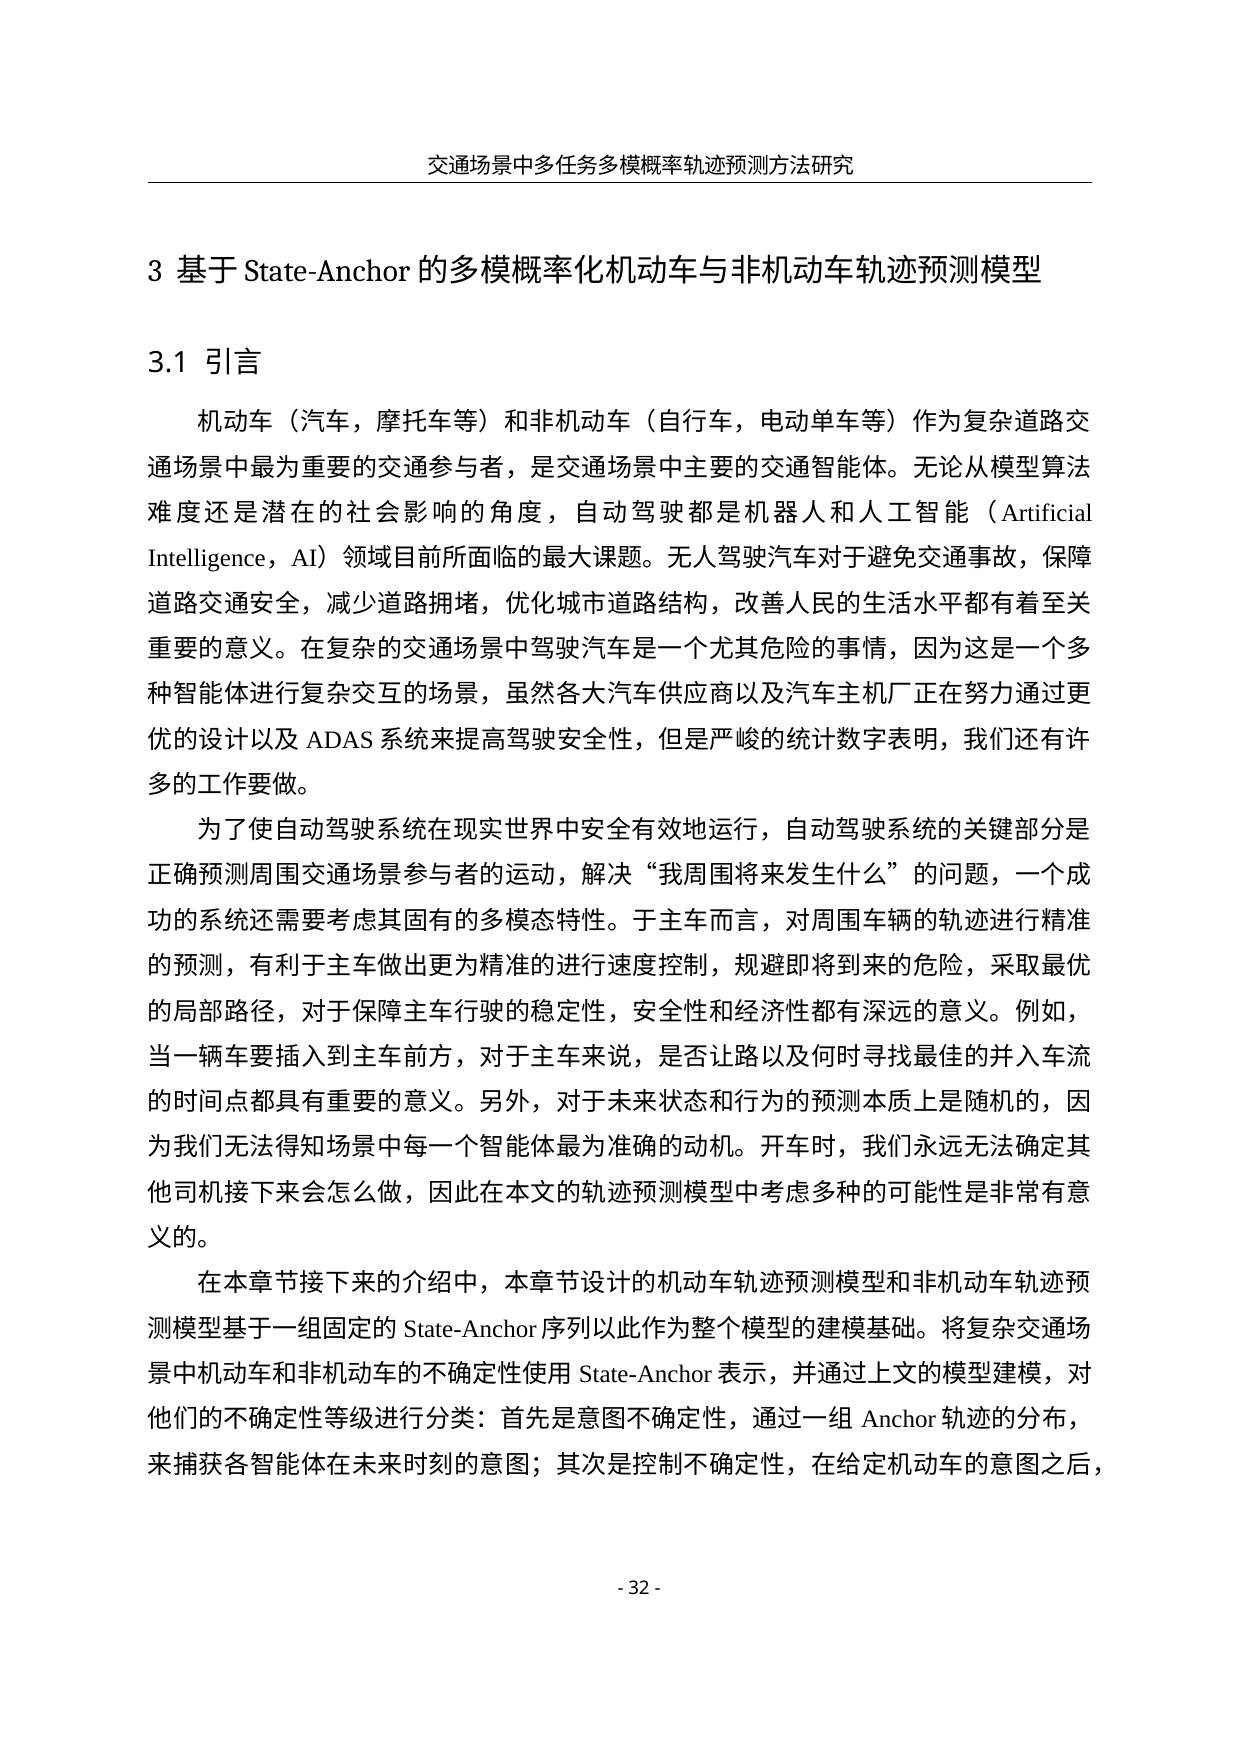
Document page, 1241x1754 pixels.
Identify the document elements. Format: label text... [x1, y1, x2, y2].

subtitle 3.1 引言 [148, 338, 1092, 381]
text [148, 1263, 1092, 1480]
text 3 基于State-Anchor 的多模概率化机动车与非机动车轨迹预测模型 [148, 246, 1092, 291]
text 机动车（汽车，摩托车等）和非机动车（自行车，电动单车等）作为复杂道路交通场景中最为重要的交通参与者，是交通场景中主要的交通智能体。无论从模型算法难度还是潜在的社会影响的角度，自动驾驶都是机器人和人工智能（Artificial Intelligence，AI）领域目前所面临的最大课题。无人驾驶汽车对于避免交通事故，保障道路交通安全，减少道路拥堵，优化城市道路结构，改善人民的生活水平都有着至关重要的意义。在复杂的交通场景中驾驶汽车是一个尤其危险的事情，因为这是一个多种智能体进行复杂交互的场景，虽然各大汽车供应商以及汽车主机厂正在努力通过更优的设计以及ADAS系统来提高驾驶安全性，但是严峻的统计数字表明，我们还有许多的工作要做。 [148, 402, 1092, 801]
text 为了使自动驾驶系统在现实世界中安全有效地运行，自动驾驶系统的关键部分是正确预测周围交通场景参与者的运动，解决“我周围将来发生什么”的问题，一个成功的系统还需要考虑其固有的多模态特性。于主车而言，对周围车辆的轨迹进行精准的预测，有利于主车做出更为精准的进行速度控制，规避即将到来的危险，采取最优的局部路径，对于保障主车行驶的稳定性，安全性和经济性都有深远的意义。例如，当一辆车要插入到主车前方，对于主车来说，是否让路以及何时寻找最佳的并入车流的时间点都具有重要的意义。另外，对于未来状态和行为的预测本质上是随机的，因为我们无法得知场景中每一个智能体最为准确的动机。开车时，我们永远无法确定其他司机接下来会怎么做，因此在本文的轨迹预测模型中考虑多种的可能性是非常有意义的。 [148, 810, 1092, 1254]
